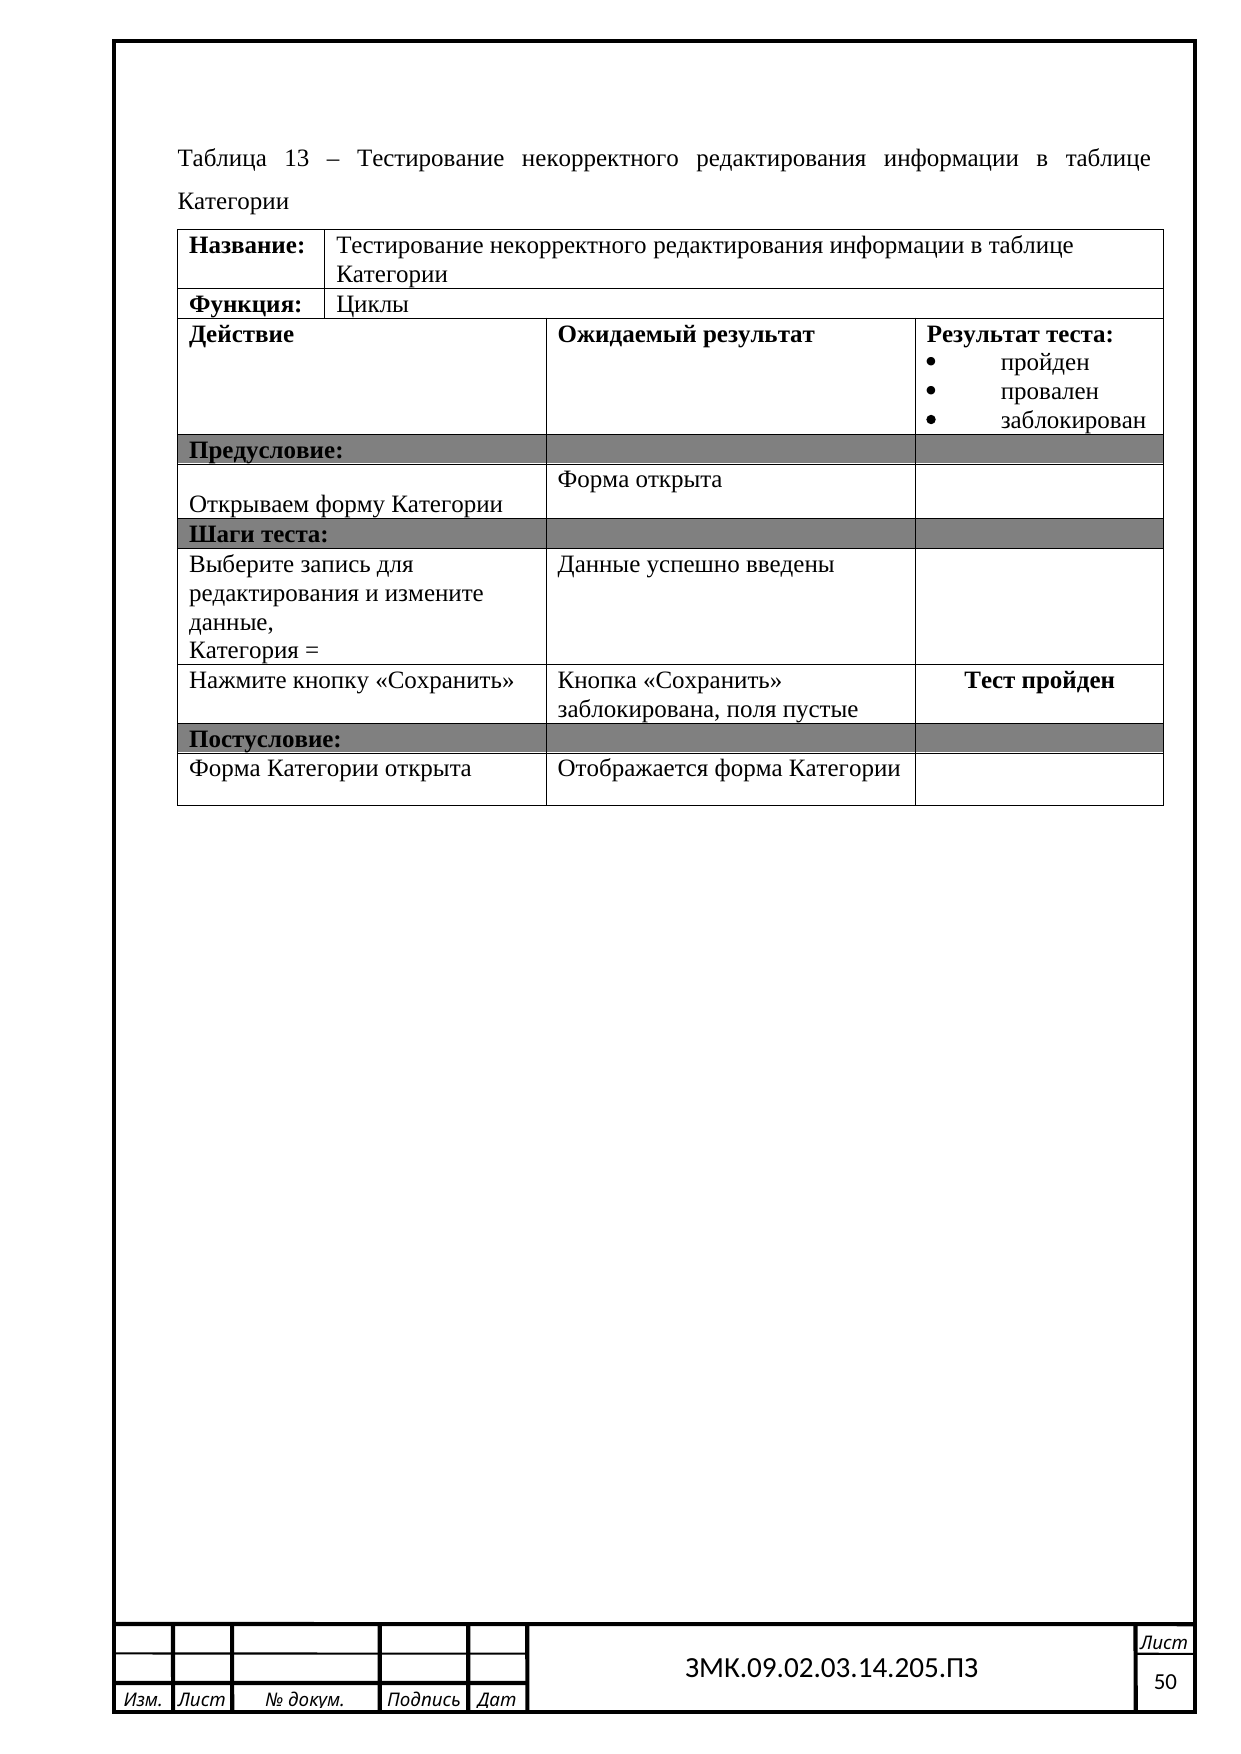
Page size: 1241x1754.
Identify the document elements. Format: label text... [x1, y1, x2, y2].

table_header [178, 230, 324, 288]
text Таблица 13 – Тестирование некорректного редактирования информации в таблице Категории [177, 143, 1152, 215]
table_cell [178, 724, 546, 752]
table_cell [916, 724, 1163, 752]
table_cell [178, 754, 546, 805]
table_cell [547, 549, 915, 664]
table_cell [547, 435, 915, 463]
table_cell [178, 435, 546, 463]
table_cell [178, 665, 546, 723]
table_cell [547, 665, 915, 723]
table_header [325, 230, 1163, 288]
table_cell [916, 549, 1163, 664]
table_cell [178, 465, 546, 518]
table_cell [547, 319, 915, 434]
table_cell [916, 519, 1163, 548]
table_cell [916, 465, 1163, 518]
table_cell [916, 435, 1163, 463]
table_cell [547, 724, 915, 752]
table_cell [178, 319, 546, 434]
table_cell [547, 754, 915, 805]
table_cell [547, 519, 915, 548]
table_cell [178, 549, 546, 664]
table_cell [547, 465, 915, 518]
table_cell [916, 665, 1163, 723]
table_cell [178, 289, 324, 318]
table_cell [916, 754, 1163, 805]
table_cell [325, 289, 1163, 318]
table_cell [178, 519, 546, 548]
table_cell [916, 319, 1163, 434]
